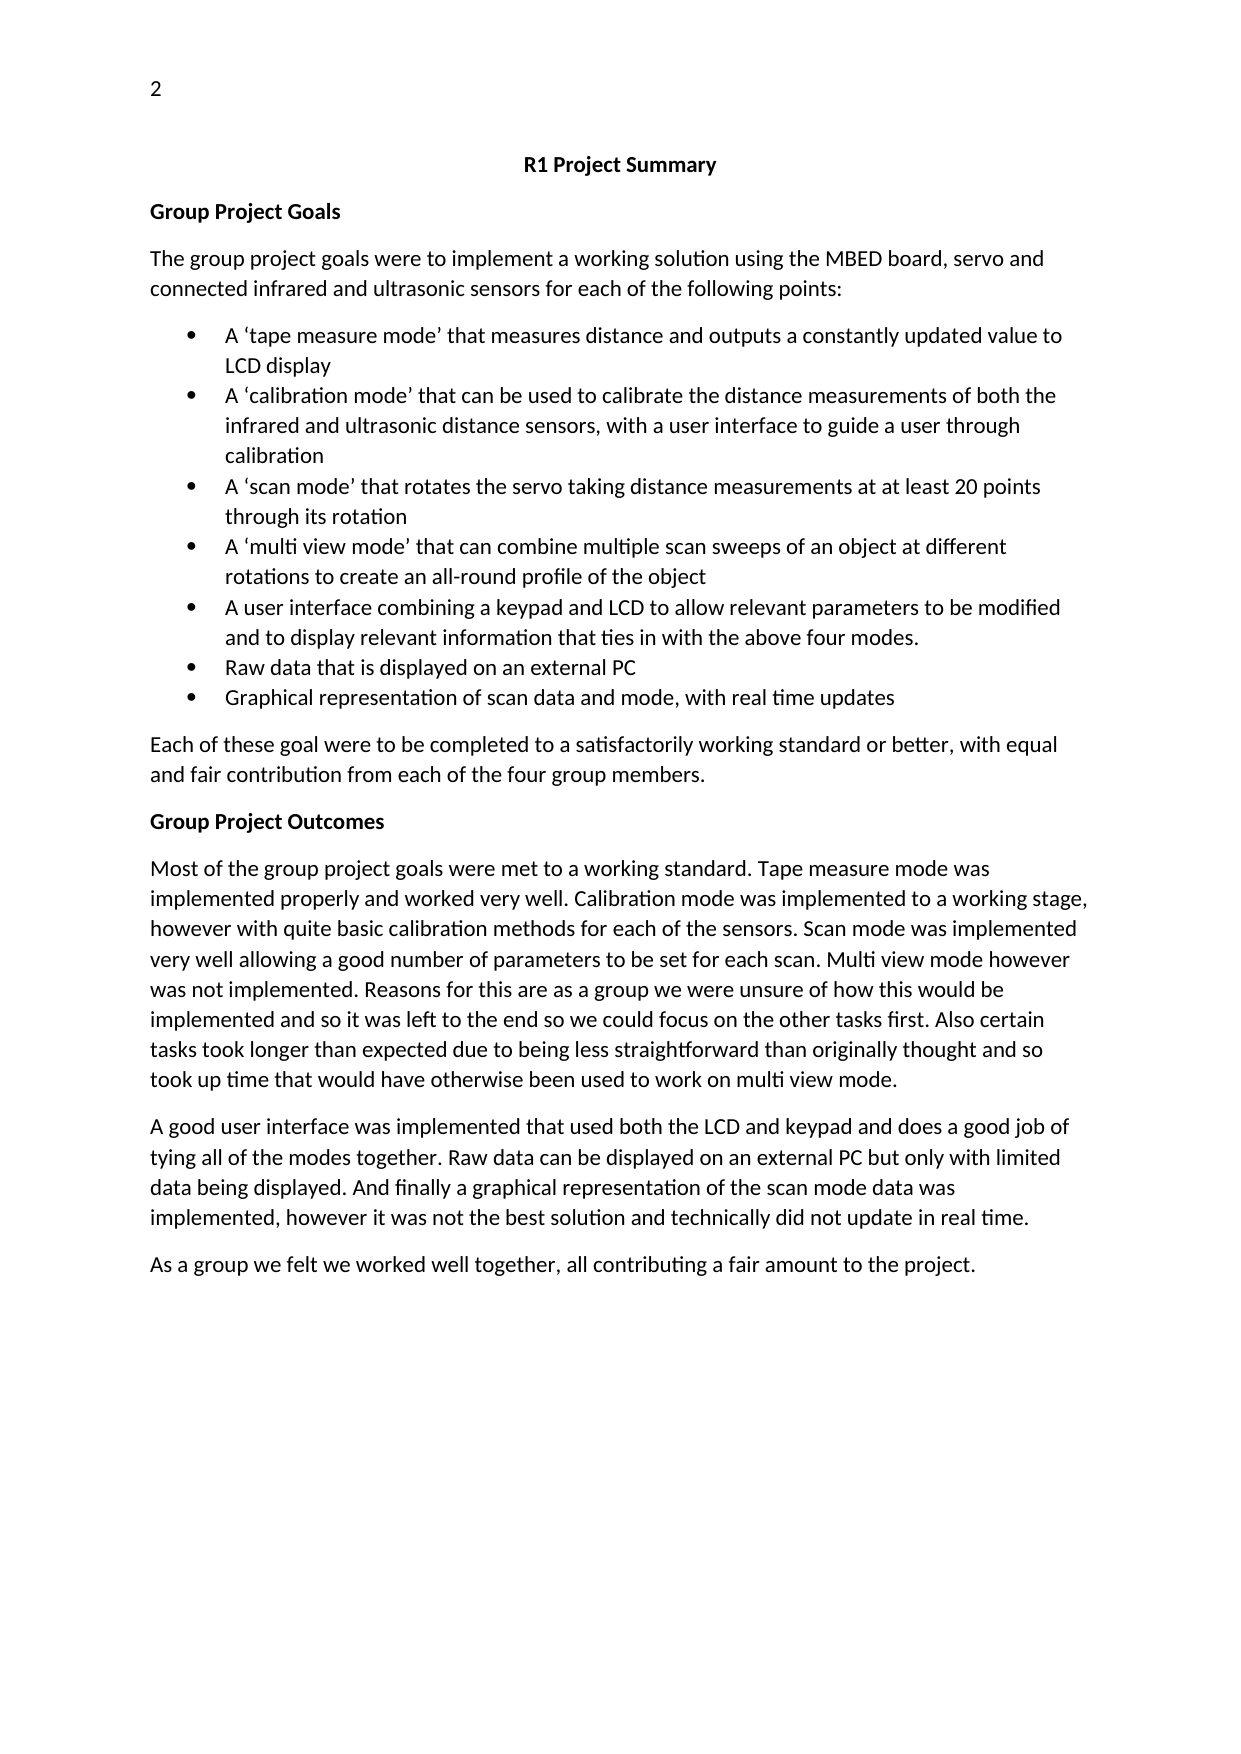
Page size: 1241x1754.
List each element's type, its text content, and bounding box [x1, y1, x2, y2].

list A ‘multi view mode’ that can combine multiple scan sweeps of an object at different rotations to create an all-round profile of the object [187, 532, 1090, 591]
list A ‘calibration mode’ that can be used to calibrate the distance measurements of both the infrared and ultrasonic distance sensors, with a user interface to guide a user through calibration [187, 381, 1090, 470]
text The group project goals were to implement a working solution using the MBED board, servo and connected infrared and ultrasonic sensors for each of the following points: [150, 244, 1090, 302]
list Raw data that is displayed on an external PC [187, 653, 1090, 681]
text A good user interface was implemented that used both the LCD and keypad and does a good job of tying all of the modes together. Raw data can be displayed on an external PC but only with limited data being displayed. And finally a graphical representation of the scan mode data was implemented, however it was not the best solution and technically did not update in real time. [150, 1112, 1090, 1231]
list A ‘tape measure mode’ that measures distance and outputs a constantly updated value to LCD display [187, 321, 1090, 379]
text Group Project Goals [150, 197, 1090, 225]
text Group Project Outcomes [150, 807, 1090, 835]
text As a group we felt we worked well together, all contributing a fair amount to the project. [150, 1250, 1090, 1278]
list A ‘scan mode’ that rotates the servo taking distance measurements at at least 20 points through its rotation [187, 472, 1090, 530]
list Graphical representation of scan data and mode, with real time updates [187, 683, 1090, 711]
text Each of these goal were to be completed to a satisfactorily working standard or better, with equal and fair contribution from each of the four group members. [150, 730, 1090, 788]
text R1 Project Summary [150, 150, 1090, 178]
text Most of the group project goals were met to a working standard. Tape measure mode was implemented properly and worked very well. Calibration mode was implemented to a working stage, however with quite basic calibration methods for each of the sensors. Scan mode was implemented very well allowing a good number of parameters to be set for each scan. Multi view mode however was not implemented. Reasons for this are as a group we were unsure of how this would be implemented and so it was left to the end so we could focus on the other tasks first. Also certain tasks took longer than expected due to being less straightforward than originally thought and so took up time that would have otherwise been used to work on multi view mode. [150, 854, 1090, 1094]
list A user interface combining a keypad and LCD to allow relevant parameters to be modified and to display relevant information that ties in with the above four modes. [187, 593, 1090, 651]
